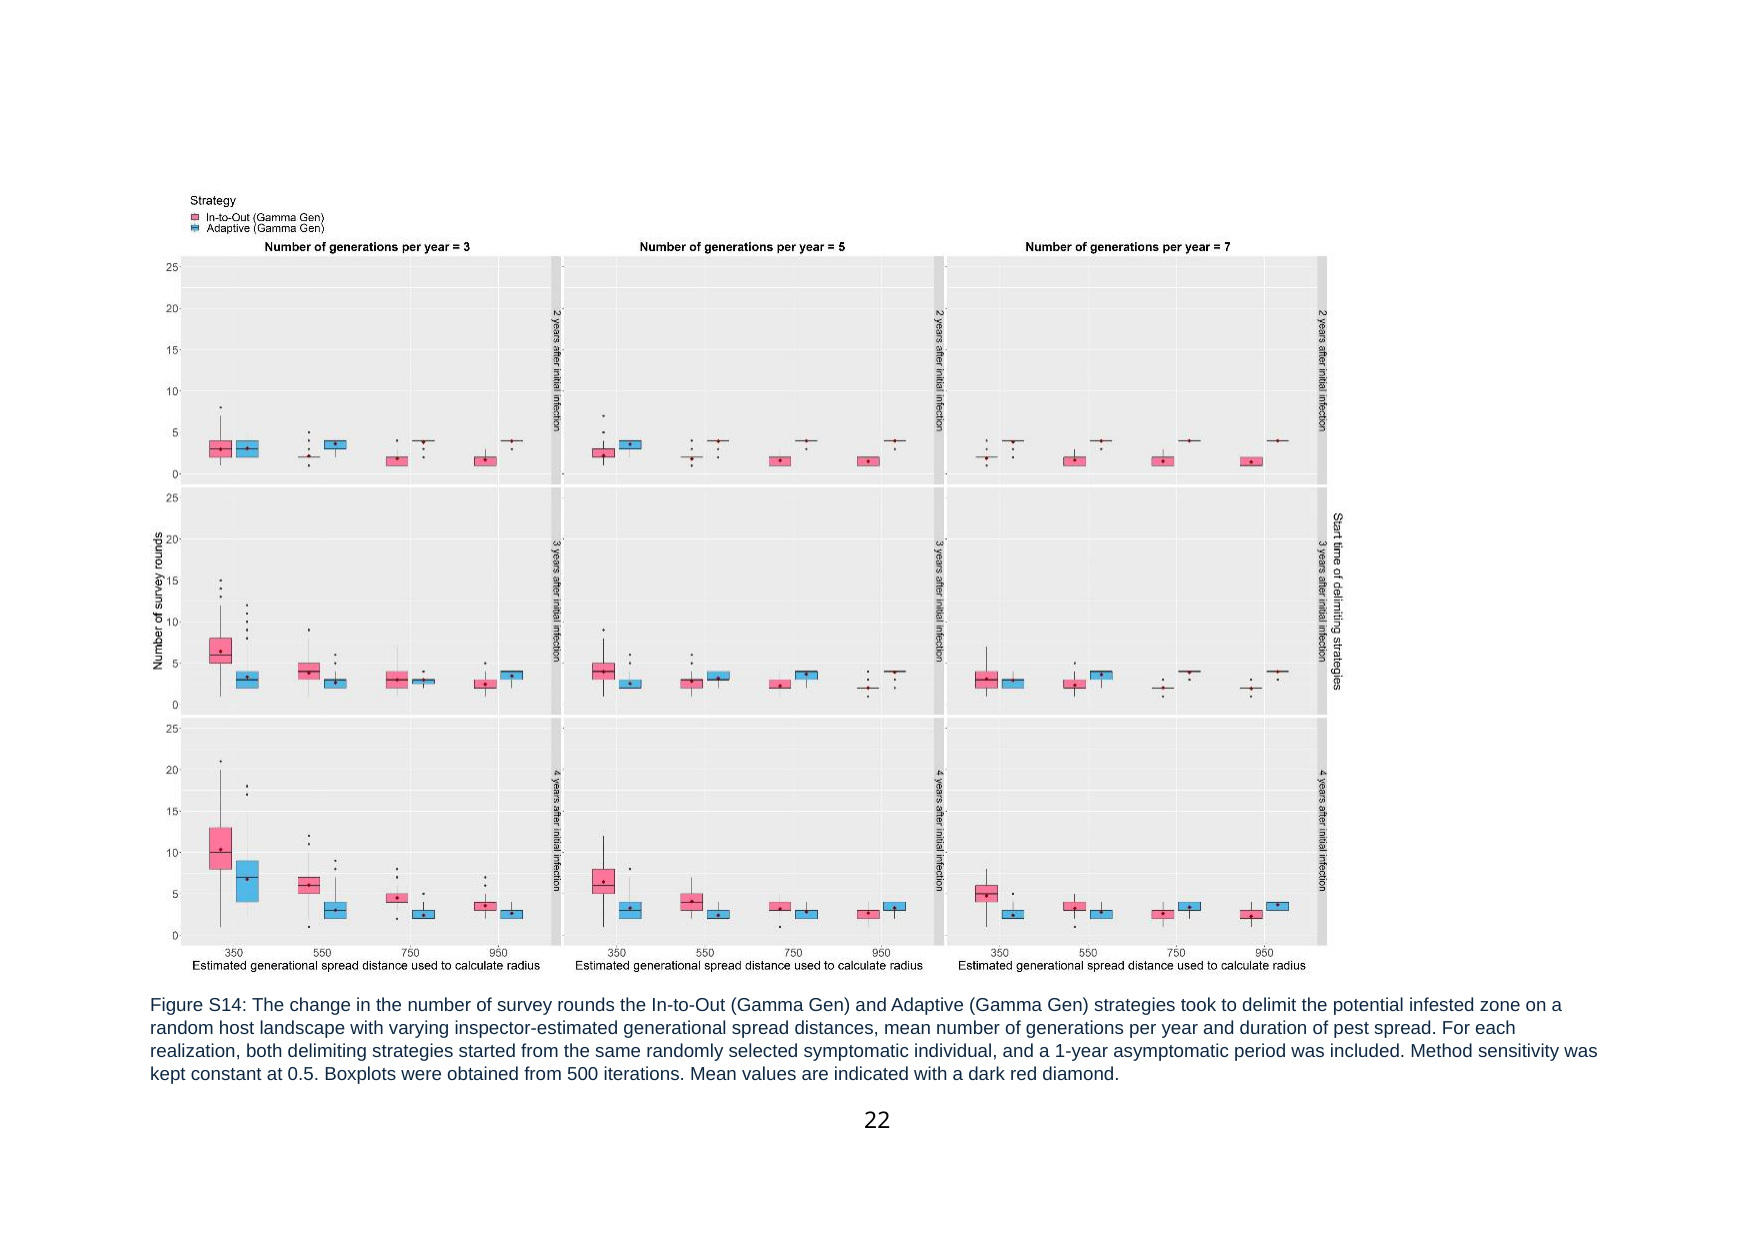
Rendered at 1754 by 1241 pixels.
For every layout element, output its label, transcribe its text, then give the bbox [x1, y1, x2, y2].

text Figure S14: The change in the number of survey rounds the In-to-Out (Gamma Gen) and Adaptive (Gamma Gen) strategies took to delimit the potential infested zone on a random host landscape with varying inspector-estimated generational spread distances, mean number of generations per year and duration of pest spread. For each realization, both delimiting strategies started from the same randomly selected symptomatic individual, and a 1-year asymptomatic period was included. Method sensitivity was kept constant at 0.5. Boxplots were obtained from 500 iterations. Mean values are indicated with a dark red diamond. [150, 993, 1604, 1084]
picture [150, 190, 1348, 975]
